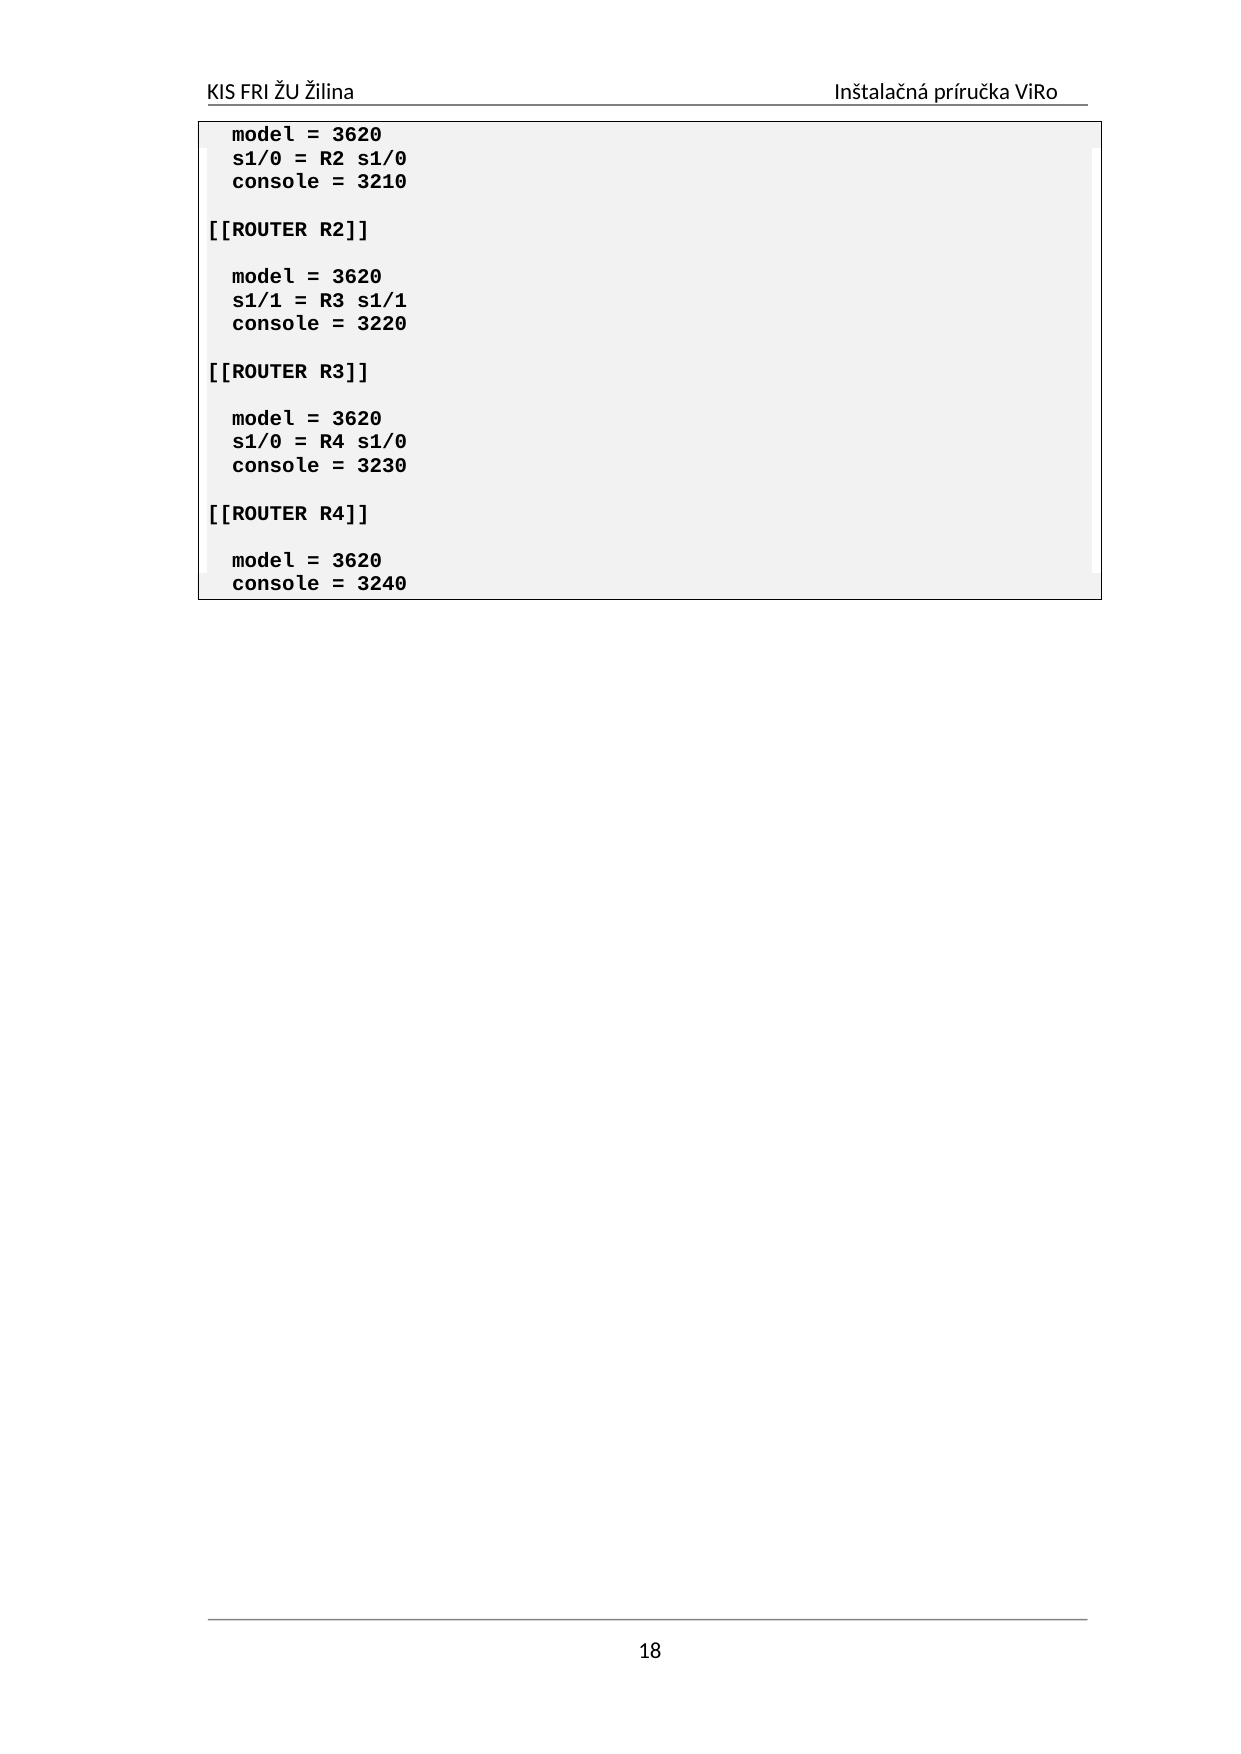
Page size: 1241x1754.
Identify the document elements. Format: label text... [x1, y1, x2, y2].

text model = 3620 [207, 550, 1092, 570]
text console = 3220 [207, 313, 1092, 337]
text [[ROUTER R4]] [207, 502, 1092, 526]
text console = 3210 [207, 171, 1092, 195]
text s1/0 = R2 s1/0 [207, 148, 1092, 171]
text model = 3620 [207, 266, 1092, 290]
text s1/0 = R4 s1/0 [207, 432, 1092, 455]
text [[ROUTER R3]] [207, 361, 1092, 384]
text console = 3240 [199, 570, 1101, 599]
text console = 3230 [207, 455, 1092, 479]
text s1/1 = R3 s1/1 [207, 290, 1092, 313]
text model = 3620 [207, 408, 1092, 432]
text model = 3620 [199, 122, 1101, 148]
text [[ROUTER R2]] [207, 219, 1092, 242]
